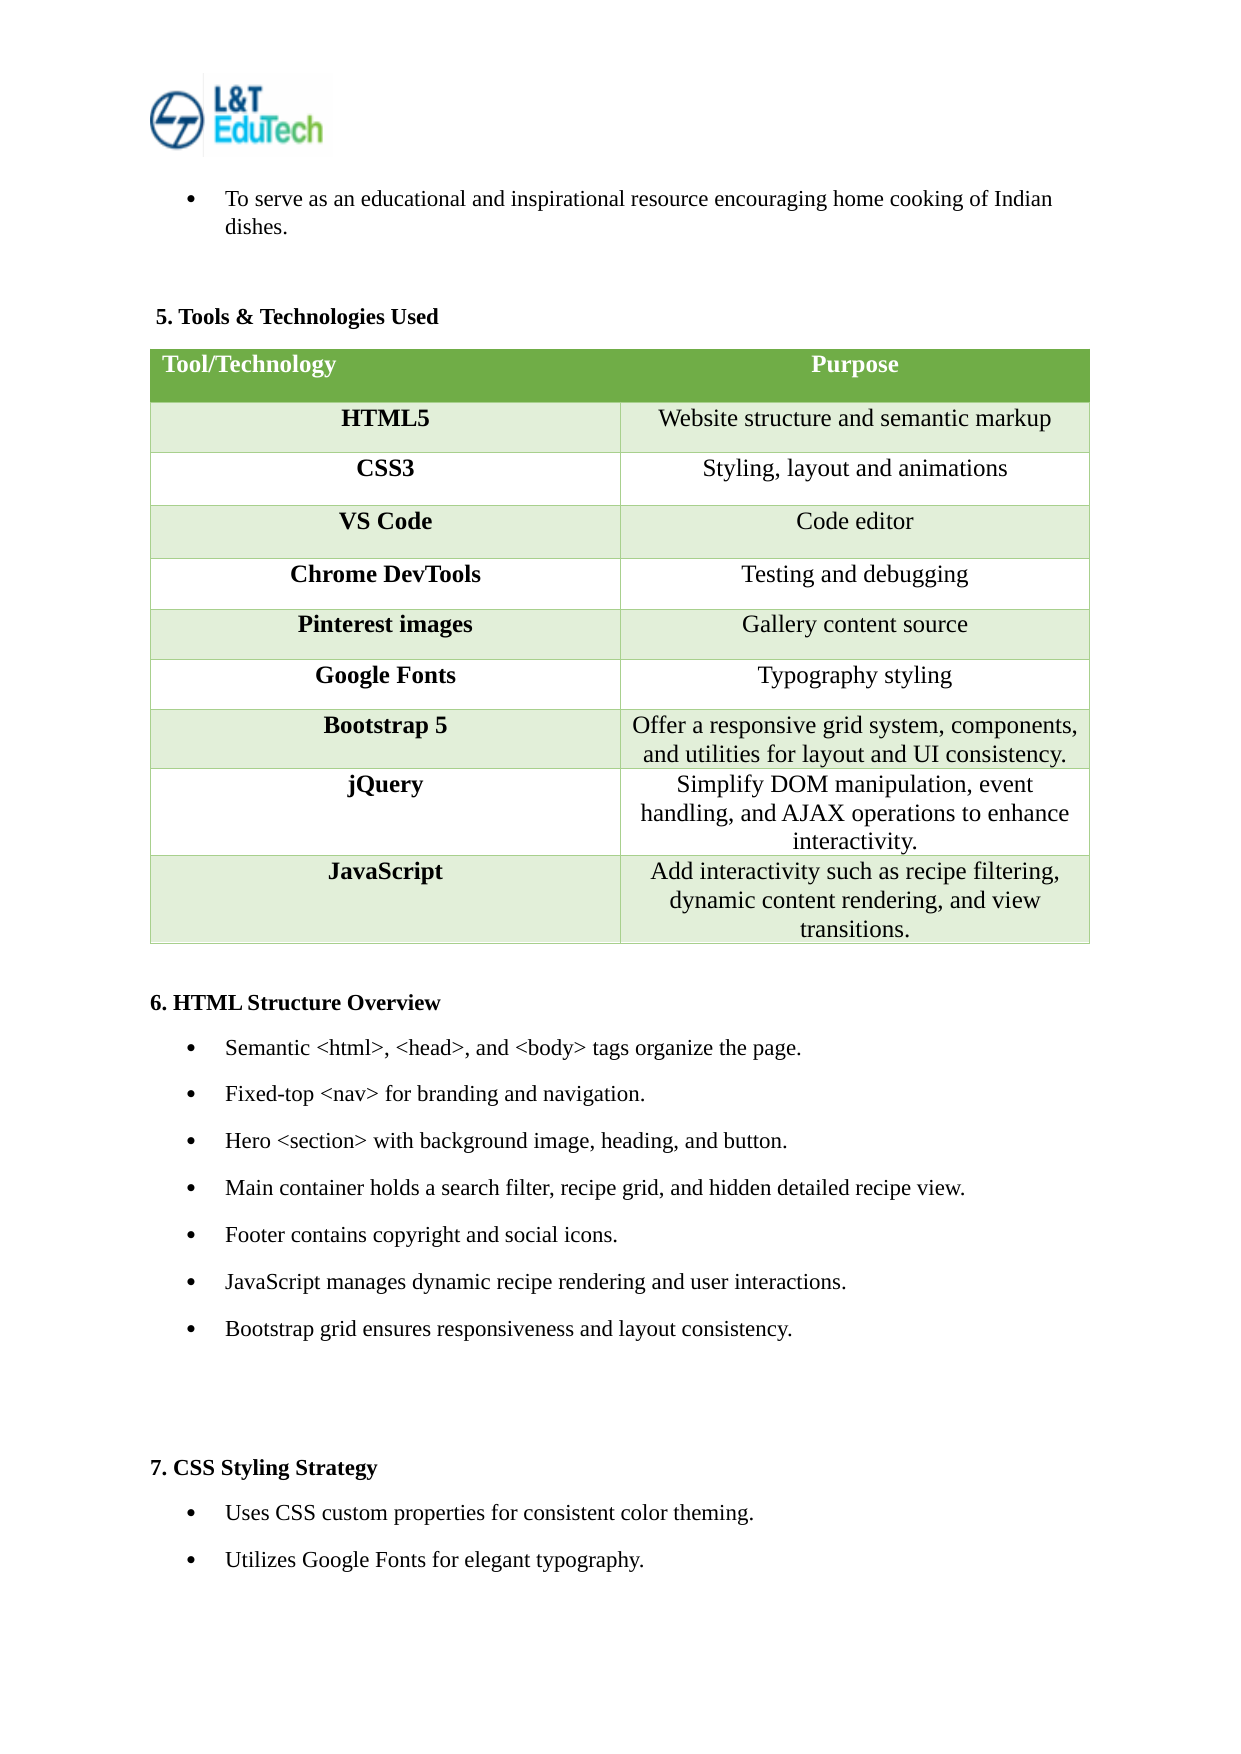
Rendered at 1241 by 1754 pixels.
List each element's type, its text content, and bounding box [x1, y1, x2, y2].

list Main container holds a search filter, recipe grid, and hidden detailed recipe view. [187, 1174, 1090, 1201]
table_cell Chrome DevTools [151, 559, 620, 608]
text 5. Tools & Technologies Used [150, 303, 1090, 330]
list JavaScript manages dynamic recipe rendering and user interactions. [187, 1268, 1090, 1294]
picture [150, 73, 334, 157]
table_cell Code editor [621, 506, 1089, 558]
table_cell CSS3 [151, 453, 620, 505]
table_cell Website structure and semantic markup [621, 403, 1089, 452]
text 7. CSS Styling Strategy [150, 1454, 1090, 1480]
table_cell Google Fonts [151, 660, 620, 709]
list Uses CSS custom properties for consistent color theming. [187, 1499, 1090, 1525]
table_cell JavaScript [151, 856, 620, 942]
table_cell VS Code [151, 506, 620, 558]
list Hero <section> with background image, heading, and button. [187, 1127, 1090, 1154]
list Footer contains copyright and social icons. [187, 1221, 1090, 1247]
table_cell Pinterest images [151, 610, 620, 659]
table_cell Typography styling [621, 660, 1089, 709]
list Fixed-top <nav> for branding and navigation. [187, 1081, 1090, 1107]
list Bootstrap grid ensures responsiveness and layout consistency. [187, 1315, 1090, 1341]
table_cell Offer a responsive grid system, components, and utilities for layout and UI consistency. [621, 710, 1089, 768]
list Semantic <html>, <head>, and <body> tags organize the page. [187, 1034, 1090, 1060]
table_cell Bootstrap 5 [151, 710, 620, 768]
table_cell Gallery content source [621, 610, 1089, 659]
list To serve as an educational and inspirational resource encouraging home cooking of Indian dishes. [187, 185, 1090, 239]
list Utilizes Google Fonts for elegant typography. [187, 1546, 1090, 1572]
text 6. HTML Structure Overview [150, 988, 1090, 1015]
table_cell Testing and debugging [621, 559, 1089, 608]
table_header Purpose [621, 350, 1089, 402]
table_cell Add interactivity such as recipe filtering, dynamic content rendering, and view transitions. [621, 856, 1089, 942]
table_cell Styling, layout and animations [621, 453, 1089, 505]
table_cell jQuery [151, 769, 620, 855]
table_header Tool/Technology [151, 350, 620, 402]
table_cell HTML5 [151, 403, 620, 452]
table_cell Simplify DOM manipulation, event handling, and AJAX operations to enhance interactivity. [621, 769, 1089, 855]
